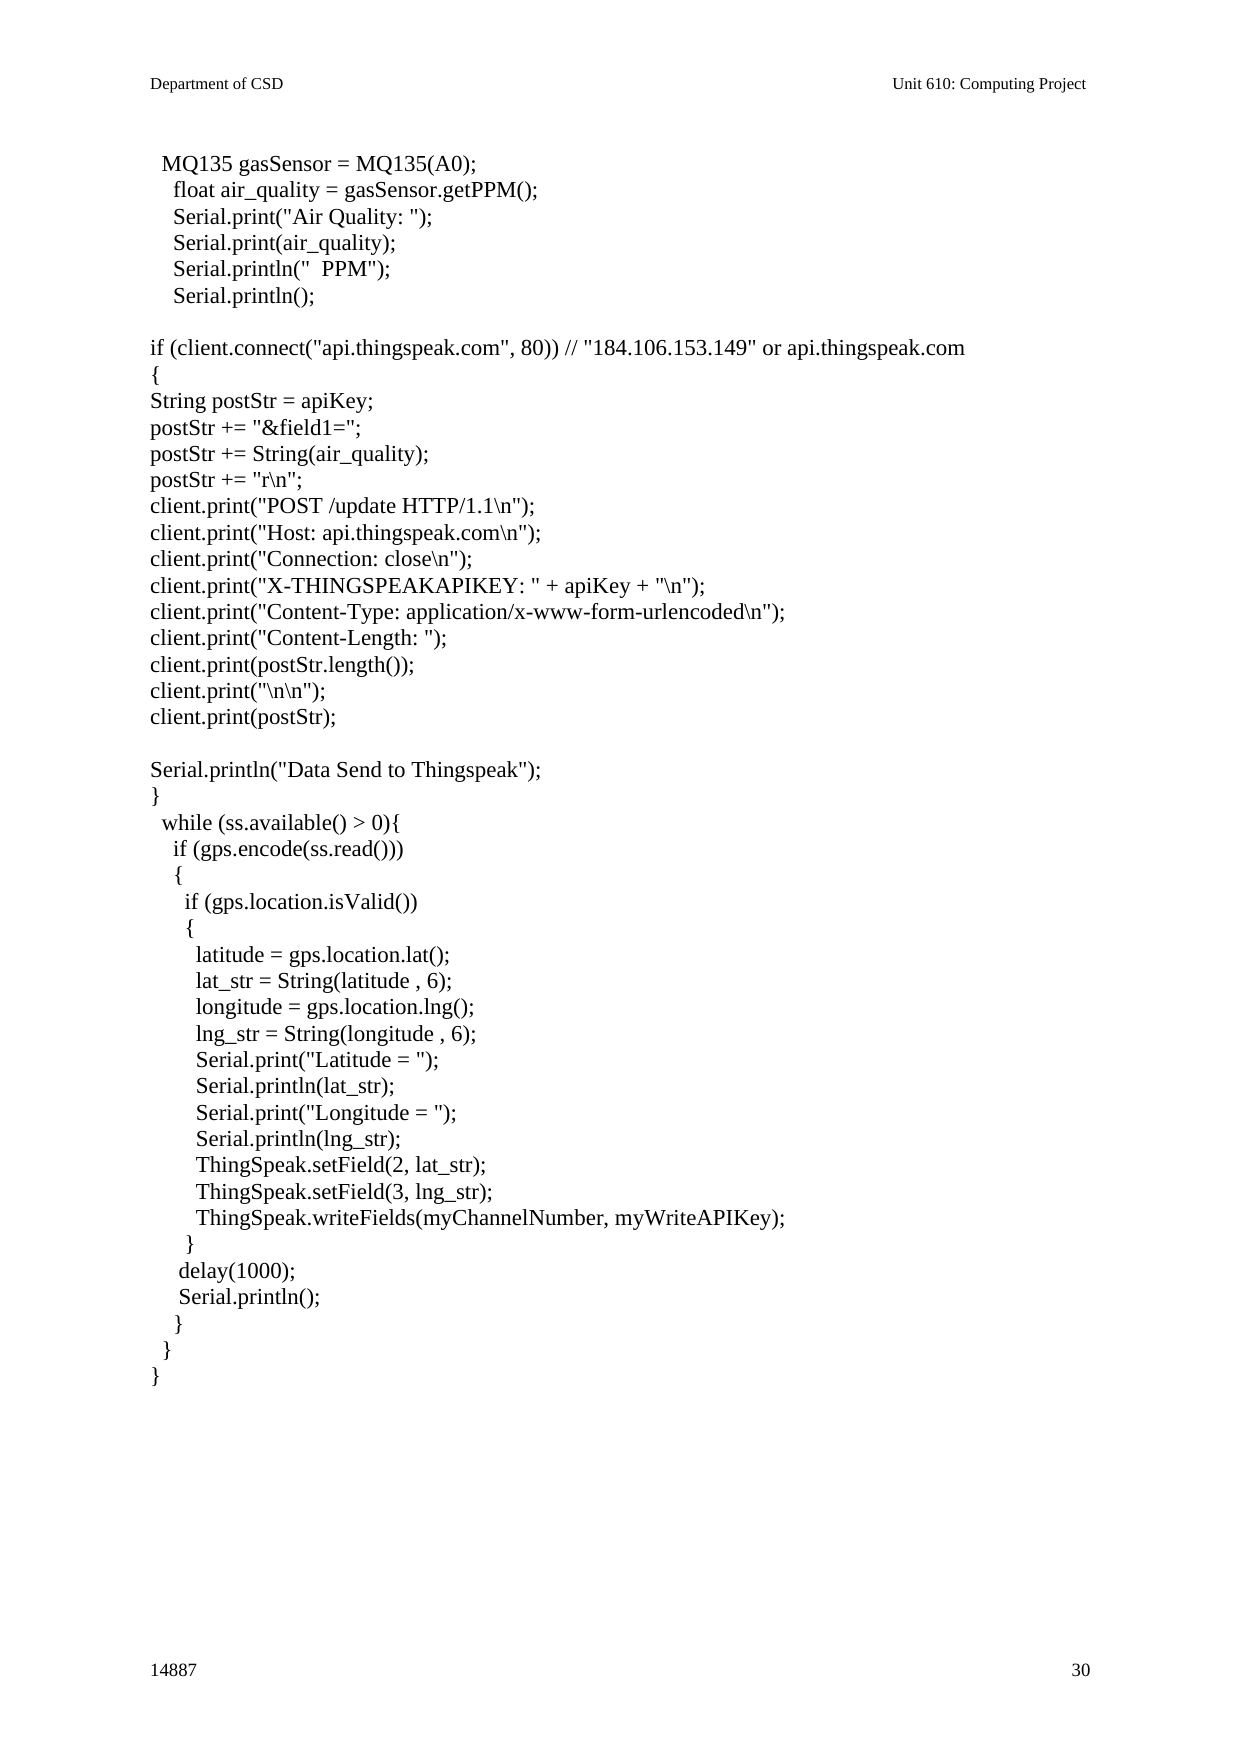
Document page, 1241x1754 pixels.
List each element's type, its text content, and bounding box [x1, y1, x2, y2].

text client.print("Connection: close\n"); [150, 545, 1090, 572]
text client.print("POST /update HTTP/1.1\n"); [150, 493, 1090, 519]
text Serial.println(lat_str); [150, 1072, 1090, 1099]
text Serial.print("Longitude = "); [150, 1099, 1090, 1125]
text String postStr = apiKey; [150, 387, 1090, 413]
text { [150, 361, 1090, 387]
text ThingSpeak.writeFields(myChannelNumber, myWriteAPIKey); [150, 1204, 1090, 1231]
text Serial.print(air_quality); [150, 229, 1090, 255]
text float air_quality = gasSensor.getPPM(); [150, 176, 1090, 203]
text ThingSpeak.setField(2, lat_str); [150, 1151, 1090, 1178]
text Serial.print("Latitude = "); [150, 1046, 1090, 1072]
text client.print(postStr); [150, 703, 1090, 730]
text MQ135 gasSensor = MQ135(A0); [150, 150, 1090, 176]
text Serial.println(" PPM"); [150, 255, 1090, 282]
text while (ss.available() > 0){ [150, 809, 1090, 835]
text lng_str = String(longitude , 6); [150, 1020, 1090, 1046]
text client.print(postStr.length()); [150, 651, 1090, 677]
text Serial.println(lng_str); [150, 1125, 1090, 1151]
text { [150, 862, 1090, 888]
text postStr += String(air_quality); [150, 440, 1090, 466]
text delay(1000); [150, 1257, 1090, 1283]
text } [150, 1231, 1090, 1257]
text Serial.println("Data Send to Thingspeak"); [150, 756, 1090, 782]
text if (client.connect("api.thingspeak.com", 80)) // "184.106.153.149" or api.thingspeak.com [150, 334, 1090, 361]
text Serial.println(); [150, 282, 1090, 308]
text } [150, 1309, 1090, 1336]
text lat_str = String(latitude , 6); [150, 967, 1090, 993]
text client.print("\n\n"); [150, 677, 1090, 703]
text longitude = gps.location.lng(); [150, 993, 1090, 1020]
text } [150, 782, 1090, 809]
text Serial.println(); [150, 1283, 1090, 1309]
text postStr += "r\n"; [150, 466, 1090, 493]
text postStr += "&field1="; [150, 413, 1090, 440]
text client.print("Content-Length: "); [150, 624, 1090, 651]
text client.print("X-THINGSPEAKAPIKEY: " + apiKey + "\n"); [150, 572, 1090, 598]
text Serial.print("Air Quality: "); [150, 203, 1090, 229]
text if (gps.location.isValid()) [150, 888, 1090, 914]
text latitude = gps.location.lat(); [150, 941, 1090, 967]
text } [150, 1362, 1090, 1389]
text } [150, 1336, 1090, 1362]
text ThingSpeak.setField(3, lng_str); [150, 1178, 1090, 1204]
text client.print("Host: api.thingspeak.com\n"); [150, 519, 1090, 545]
text if (gps.encode(ss.read())) [150, 835, 1090, 862]
text client.print("Content-Type: application/x-www-form-urlencoded\n"); [150, 598, 1090, 624]
text { [150, 914, 1090, 941]
